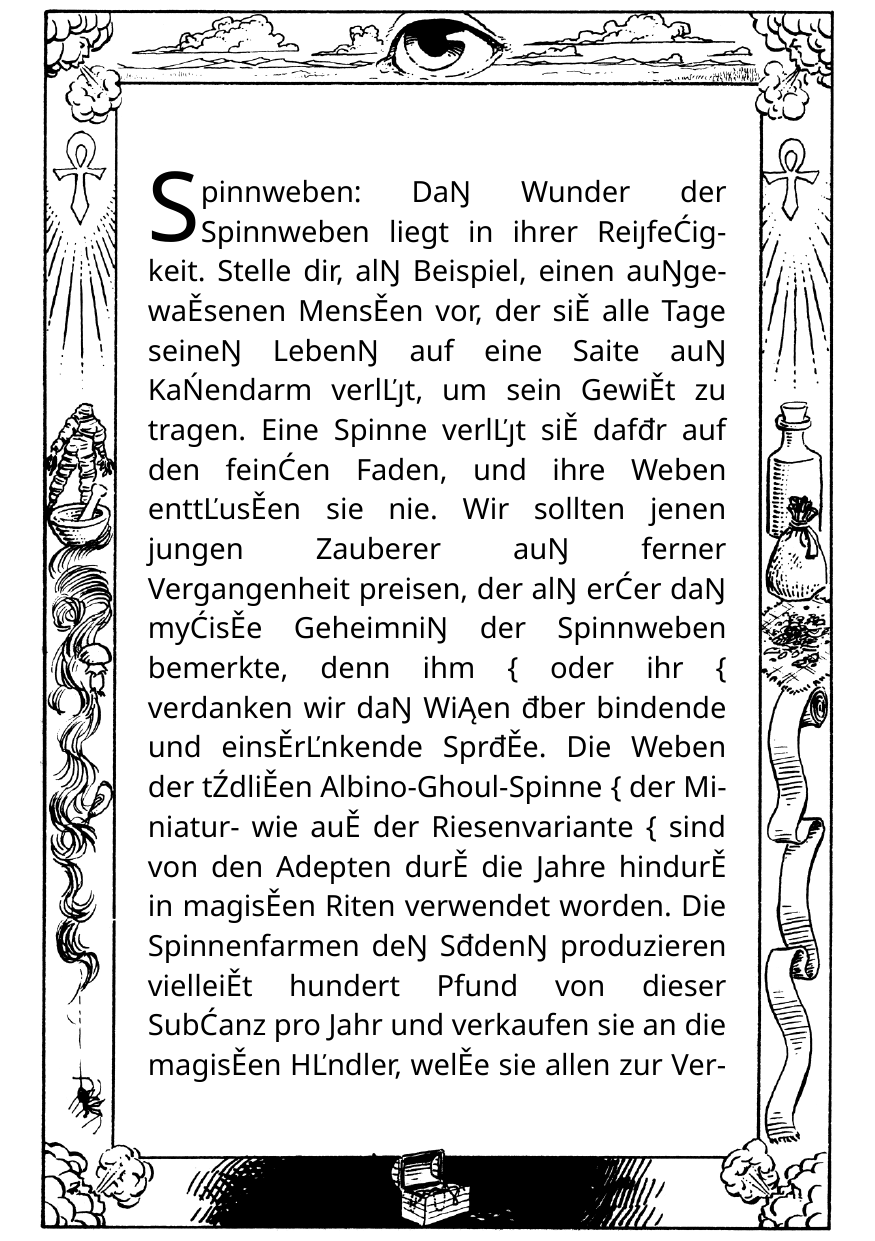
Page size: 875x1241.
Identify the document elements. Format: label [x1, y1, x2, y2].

text [148, 171, 726, 1084]
picture [40, 9, 834, 1231]
